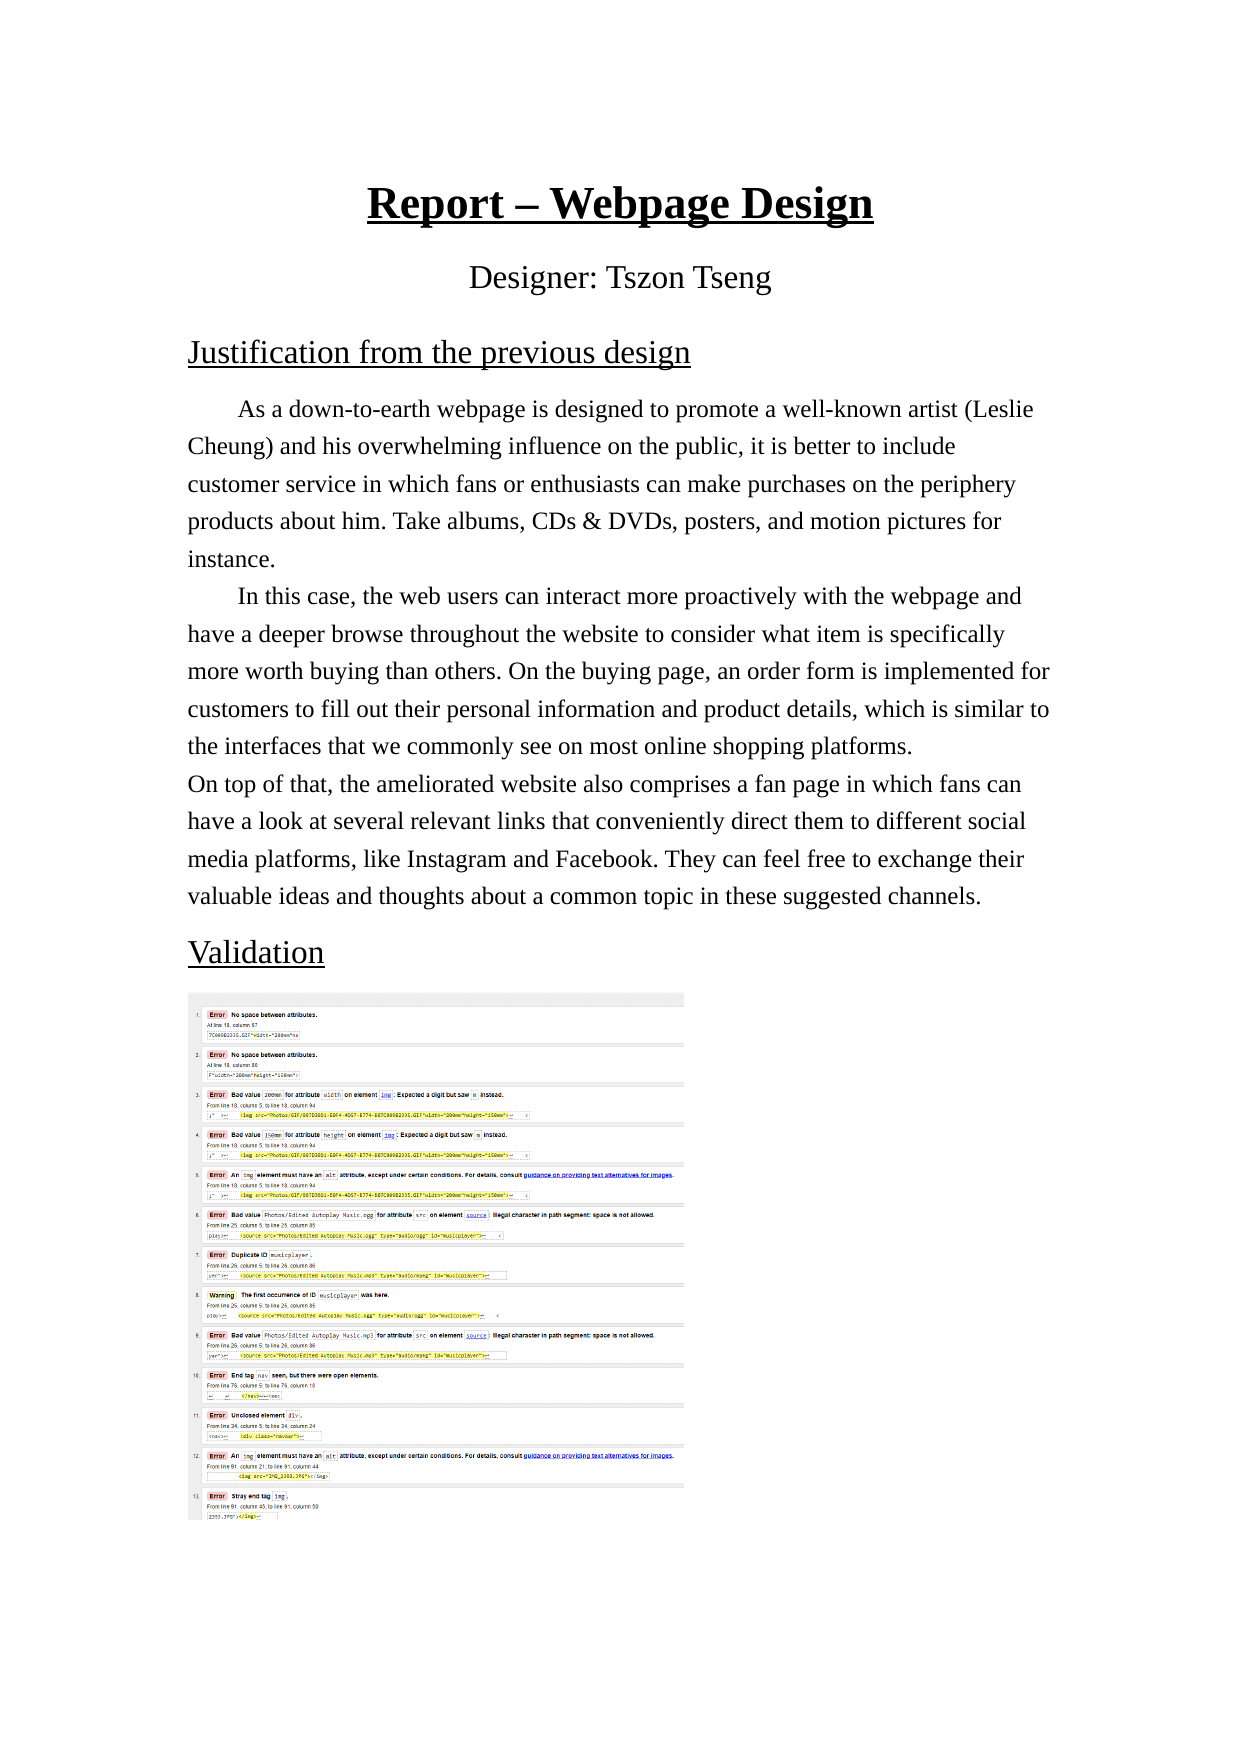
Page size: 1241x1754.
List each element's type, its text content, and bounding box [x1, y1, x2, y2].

text As a down-to-earth webpage is designed to promote a well-known artist (Leslie Cheung) and his overwhelming influence on the public, it is better to include customer service in which fans or enthusiasts can make purchases on the periphery products about him. Take albums, CDs & DVDs, posters, and motion pictures for instance. [187, 389, 1053, 577]
text Validation [187, 914, 1053, 989]
text On top of that, the ameliorated website also comprises a fan page in which fans can have a look at several relevant links that conveniently direct them to different social media platforms, like Instagram and Facebook. They can feel free to exchange their valuable ideas and thoughts about a common topic in these suggested channels. [187, 764, 1053, 914]
picture [187, 989, 684, 1520]
text Designer: Tszon Tseng [187, 239, 1053, 314]
text Report – Webpage Design [187, 164, 1053, 239]
text Justification from the previous design [187, 314, 1053, 389]
text In this case, the web users can interact more proactively with the webpage and have a deeper browse throughout the website to consider what item is specifically more worth buying than others. On the buying page, an order form is implemented for customers to fill out their personal information and product details, which is similar to the interfaces that we commonly see on most online shopping platforms. [187, 577, 1053, 764]
